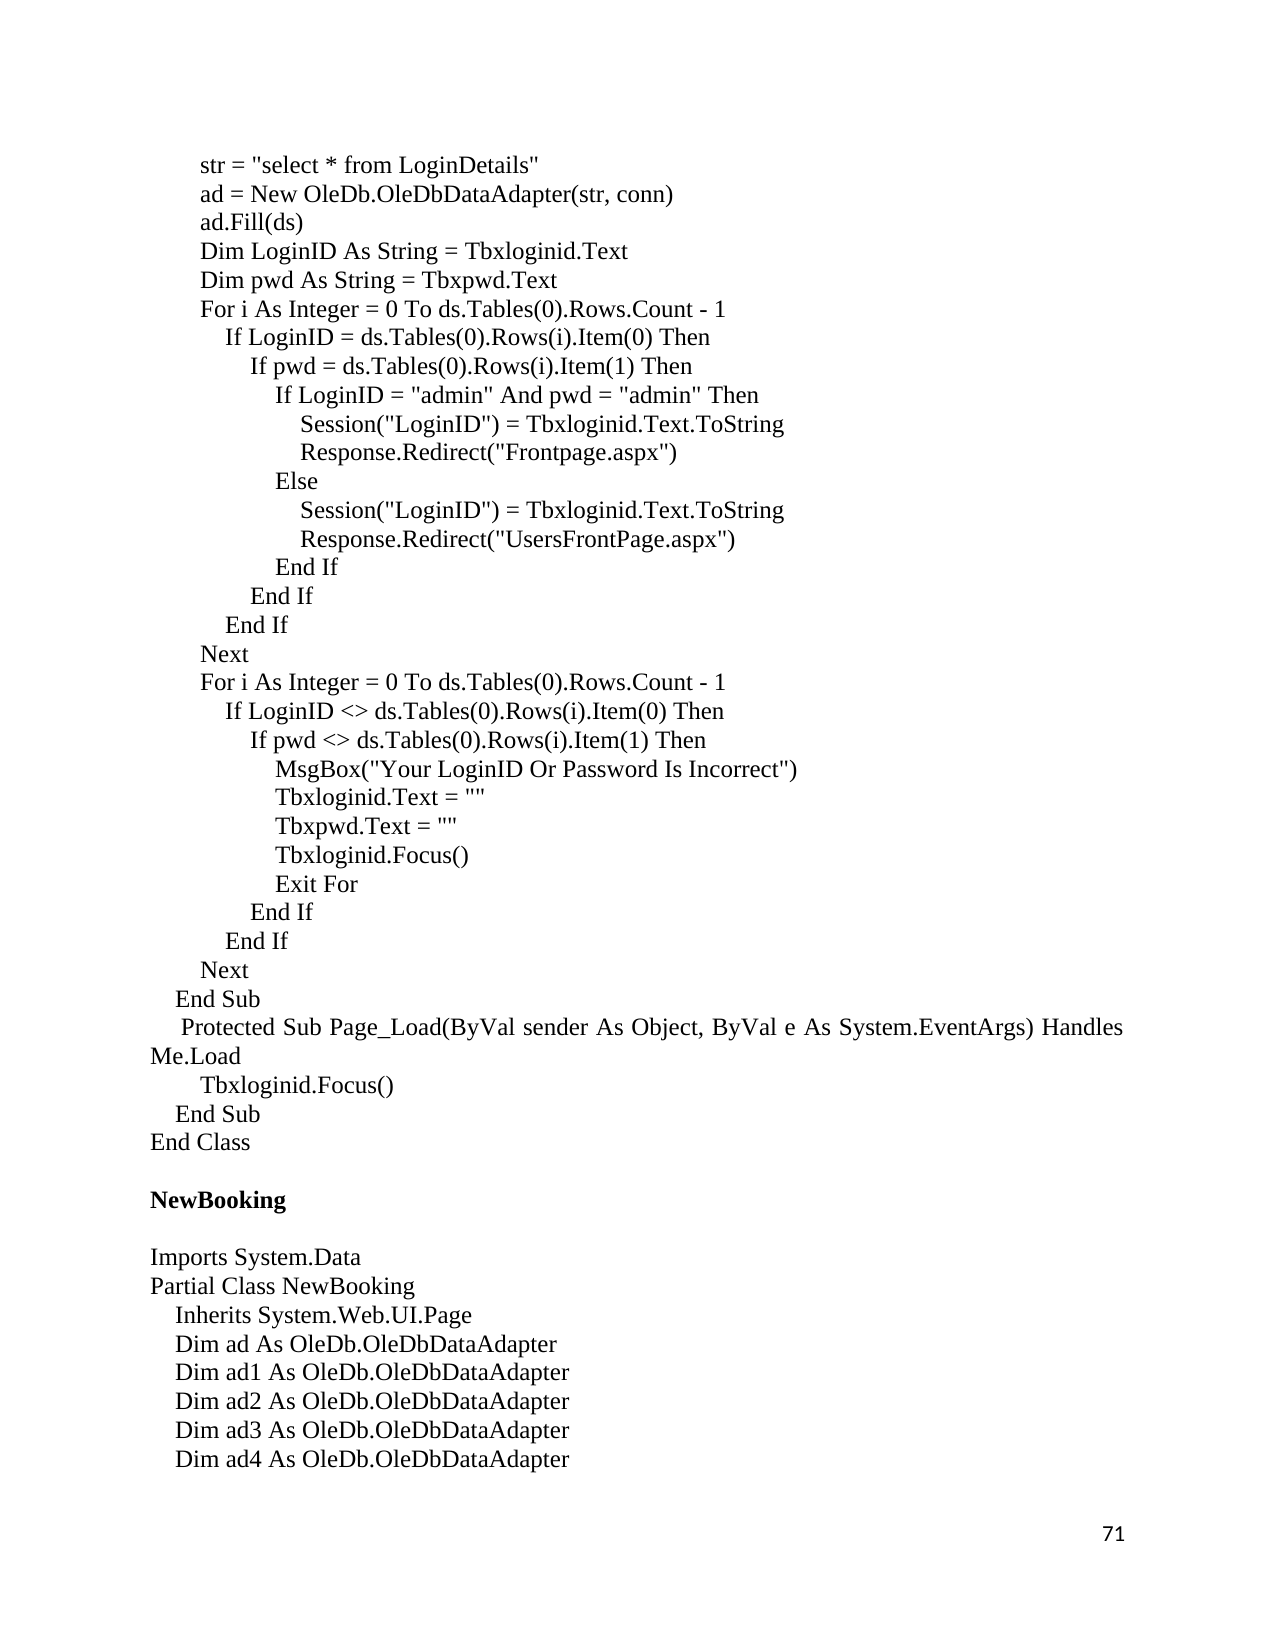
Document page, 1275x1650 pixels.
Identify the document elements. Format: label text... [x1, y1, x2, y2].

text Dim ad1 As OleDb.OleDbDataAdapter [150, 1357, 1125, 1386]
text Imports System.Data [150, 1242, 1125, 1271]
text Response.Redirect("UsersFrontPage.aspx") [150, 524, 1125, 552]
text NewBooking [150, 1185, 1125, 1214]
text Dim LoginID As String = Tbxloginid.Text [150, 236, 1125, 265]
text End Sub [150, 1099, 1125, 1127]
text If pwd = ds.Tables(0).Rows(i).Item(1) Then [150, 351, 1125, 380]
text End If [150, 610, 1125, 639]
text End If [150, 897, 1125, 926]
text Protected Sub Page_Load(ByVal sender As Object, ByVal e As System.EventArgs) Handles Me.Load [150, 1012, 1125, 1070]
text Response.Redirect("Frontpage.aspx") [150, 437, 1125, 466]
text End If [150, 926, 1125, 955]
text Exit For [150, 869, 1125, 897]
text Tbxloginid.Focus() [150, 840, 1125, 869]
text Dim ad2 As OleDb.OleDbDataAdapter [150, 1386, 1125, 1415]
text End Class [150, 1127, 1125, 1156]
text Session("LoginID") = Tbxloginid.Text.ToString [150, 495, 1125, 524]
text Partial Class NewBooking [150, 1271, 1125, 1300]
text Next [150, 639, 1125, 667]
text ad.Fill(ds) [150, 207, 1125, 236]
text If LoginID <> ds.Tables(0).Rows(i).Item(0) Then [150, 696, 1125, 725]
text Dim ad As OleDb.OleDbDataAdapter [150, 1329, 1125, 1357]
text Dim ad3 As OleDb.OleDbDataAdapter [150, 1415, 1125, 1444]
text Session("LoginID") = Tbxloginid.Text.ToString [150, 409, 1125, 437]
text End If [150, 581, 1125, 610]
text MsgBox("Your LoginID Or Password Is Incorrect") [150, 754, 1125, 782]
text If LoginID = "admin" And pwd = "admin" Then [150, 380, 1125, 409]
text str = "select * from LoginDetails" [150, 150, 1125, 179]
text Tbxloginid.Focus() [150, 1070, 1125, 1099]
text End If [150, 552, 1125, 581]
text Dim ad4 As OleDb.OleDbDataAdapter [150, 1444, 1125, 1472]
text If pwd <> ds.Tables(0).Rows(i).Item(1) Then [150, 725, 1125, 754]
text End Sub [150, 984, 1125, 1012]
text If LoginID = ds.Tables(0).Rows(i).Item(0) Then [150, 322, 1125, 351]
text ad = New OleDb.OleDbDataAdapter(str, conn) [150, 179, 1125, 207]
text Tbxloginid.Text = "" [150, 782, 1125, 811]
text Inherits System.Web.UI.Page [150, 1300, 1125, 1329]
text For i As Integer = 0 To ds.Tables(0).Rows.Count - 1 [150, 294, 1125, 322]
text Tbxpwd.Text = "" [150, 811, 1125, 840]
text Else [150, 466, 1125, 495]
text Dim pwd As String = Tbxpwd.Text [150, 265, 1125, 294]
text For i As Integer = 0 To ds.Tables(0).Rows.Count - 1 [150, 667, 1125, 696]
text Next [150, 955, 1125, 984]
